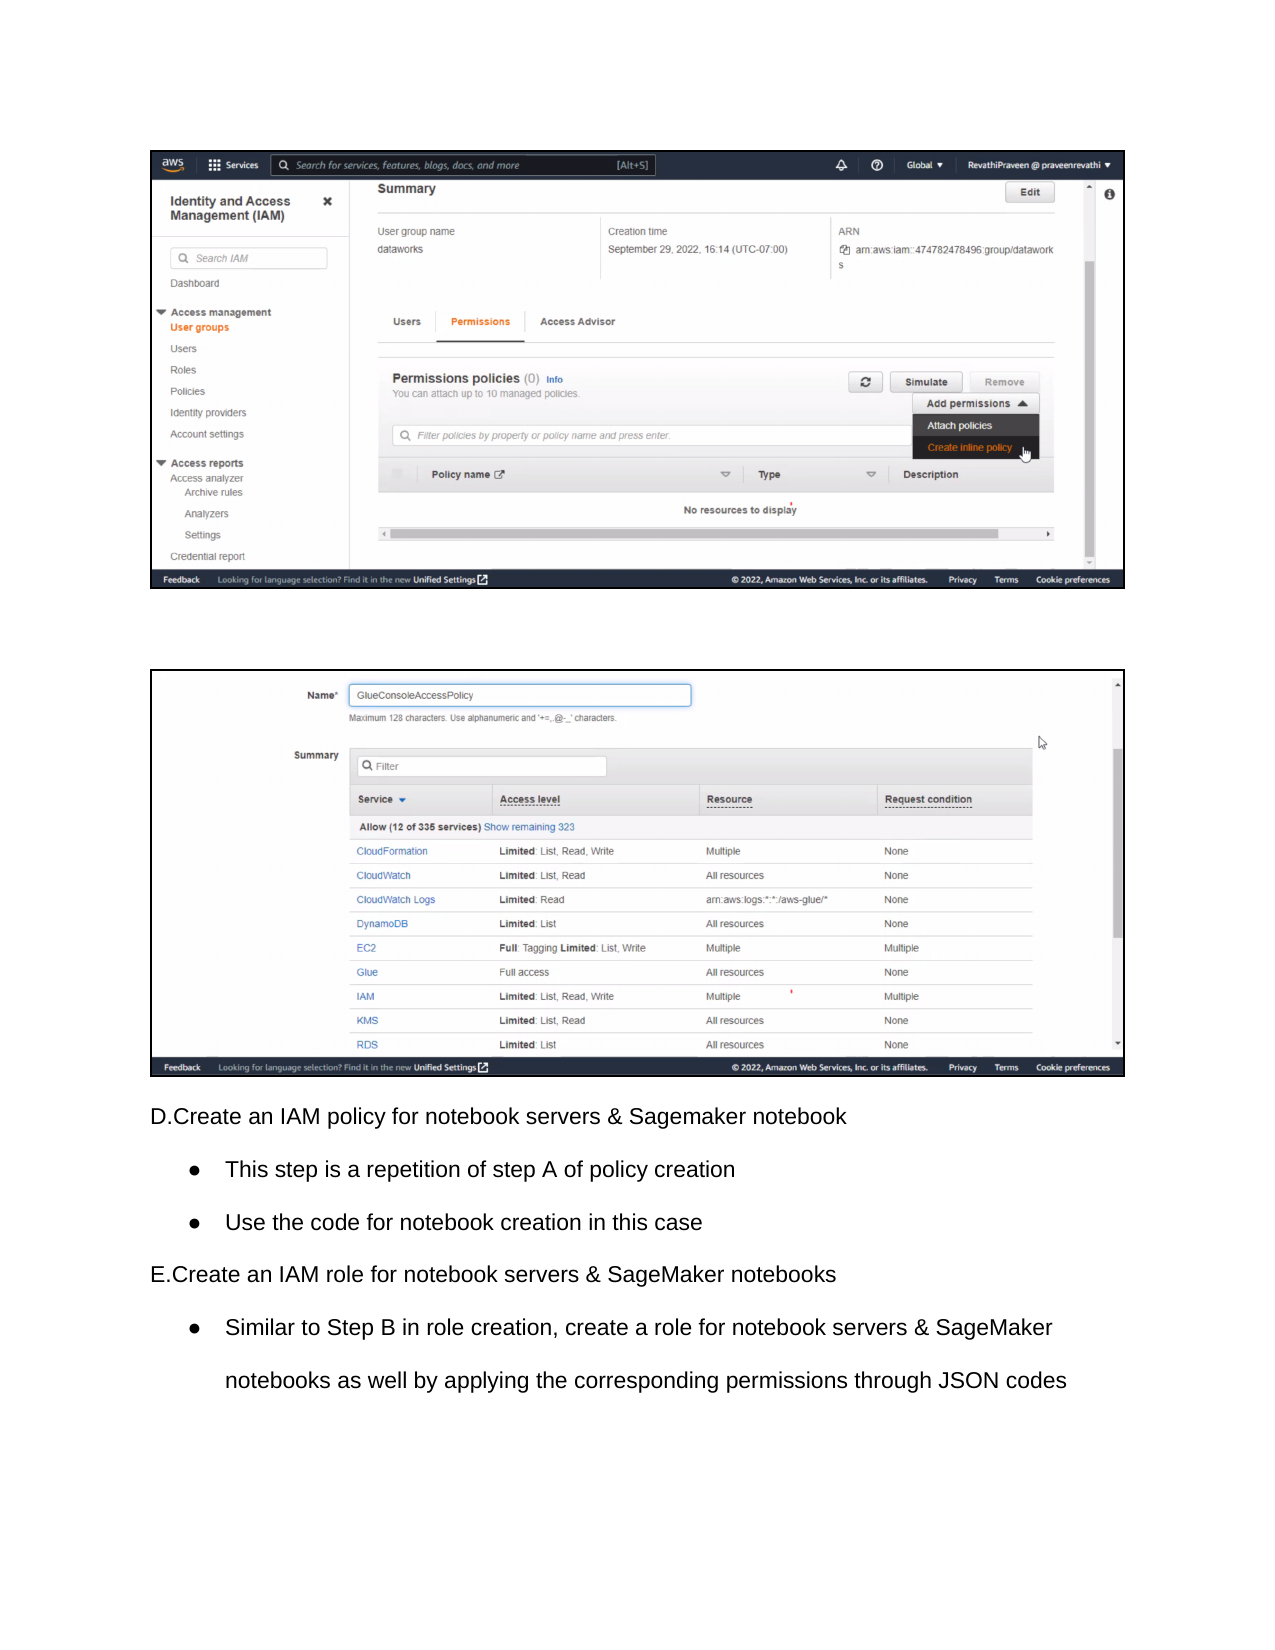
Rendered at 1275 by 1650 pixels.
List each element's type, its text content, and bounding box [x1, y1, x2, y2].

list This step is a repetition of step A of policy creation [187, 1156, 1125, 1182]
list Similar to Step B in role creation, create a role for notebook servers & SageMaker notebooks as well by applying the corresponding permissions through JSON codes [187, 1314, 1125, 1393]
picture [152, 152, 1123, 587]
list Use the code for notebook creation in this case [187, 1209, 1125, 1235]
text E.Create an IAM role for notebook servers & SageMaker notebooks [150, 1261, 1125, 1288]
text D.Create an IAM policy for notebook servers & Sagemaker notebook [150, 1103, 1125, 1130]
picture [152, 671, 1123, 1075]
